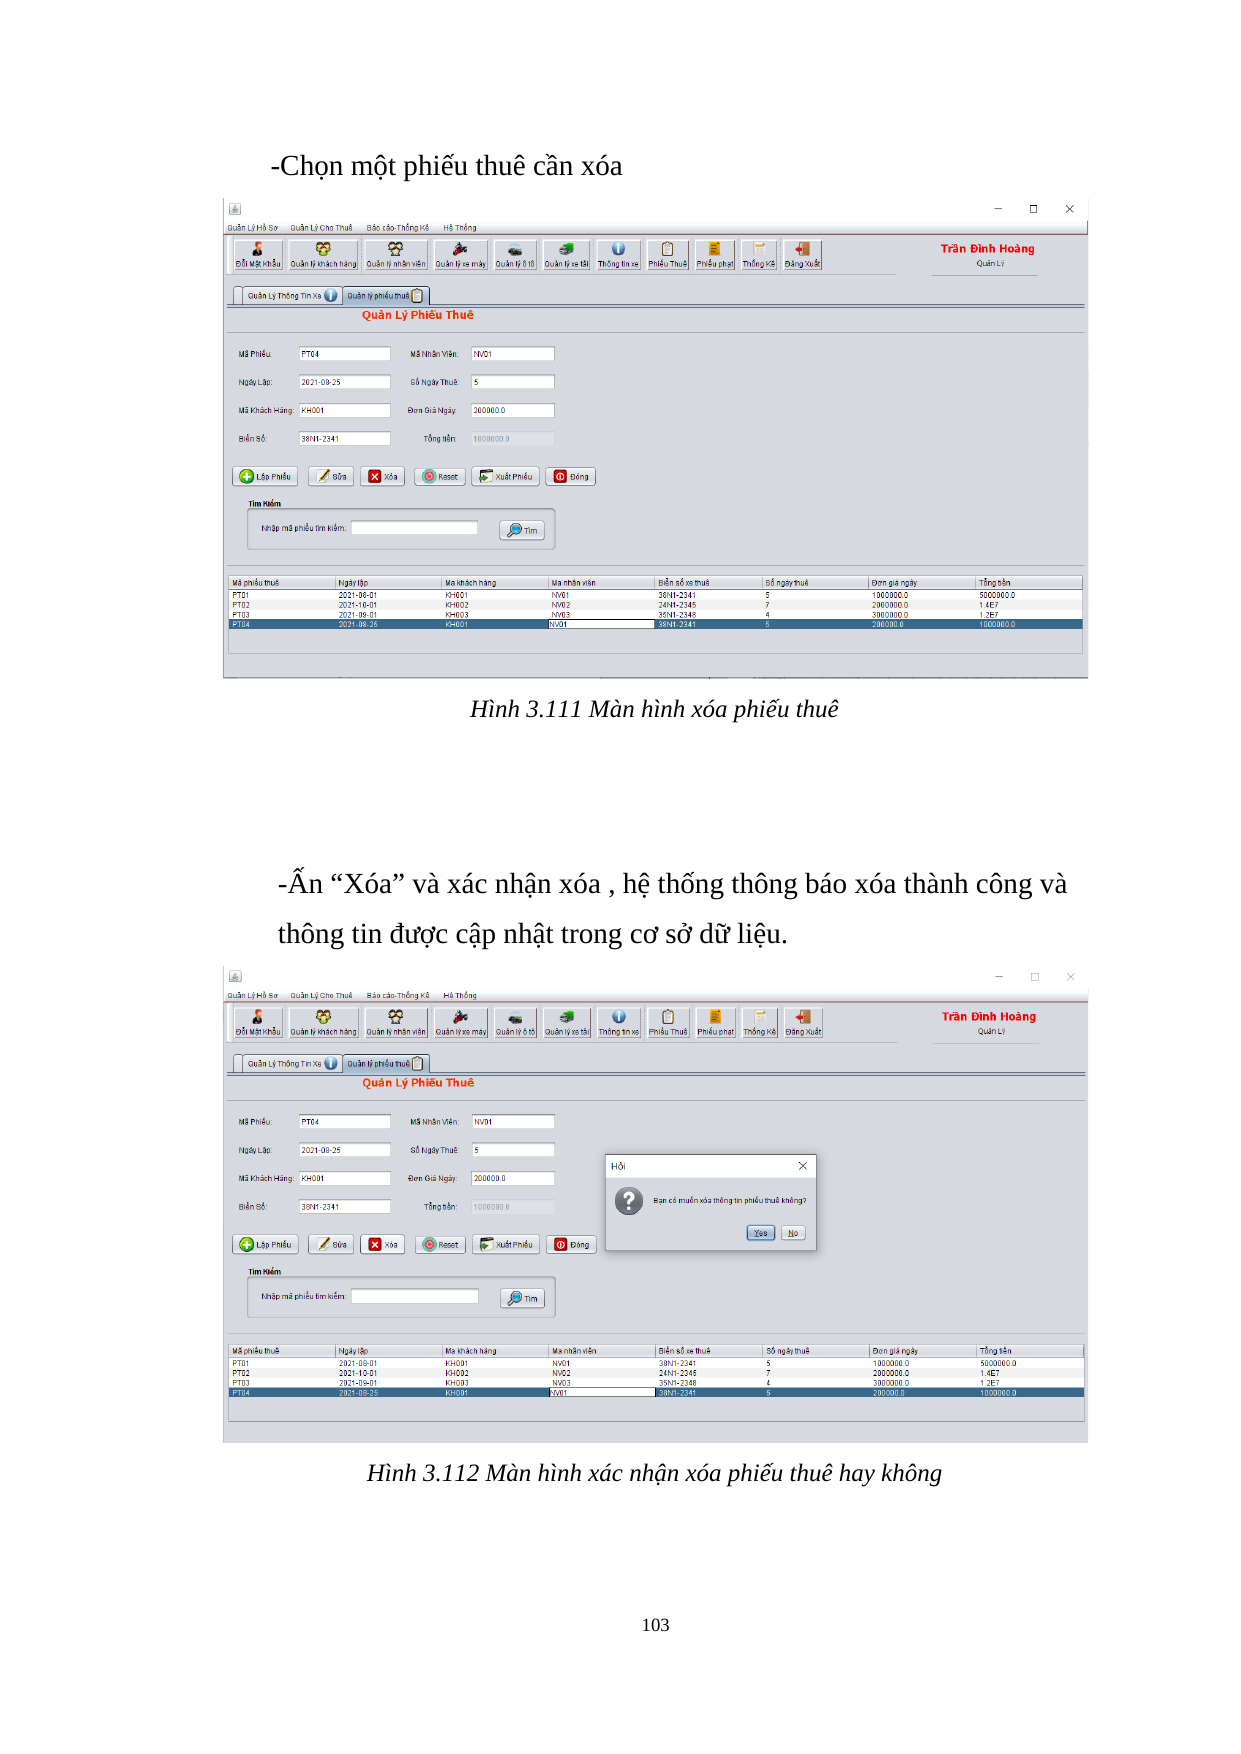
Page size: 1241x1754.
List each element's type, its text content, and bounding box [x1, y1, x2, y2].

text -Chọn một phiếu thuê cần xóa [270, 148, 1122, 181]
picture [222, 966, 1089, 1443]
picture [222, 198, 1089, 679]
list Hình 3.112 Màn hình xác nhận xóa phiếu thuê hay không [189, 1458, 1122, 1487]
text -Ấn “Xóa” và xác nhận xóa , hệ thống thông báo xóa thành công và thông tin được cập nhật trong cơ sở dữ liệu. [278, 866, 1122, 950]
list Hình 3.111 Màn hình xóa phiếu thuê [189, 694, 1122, 722]
